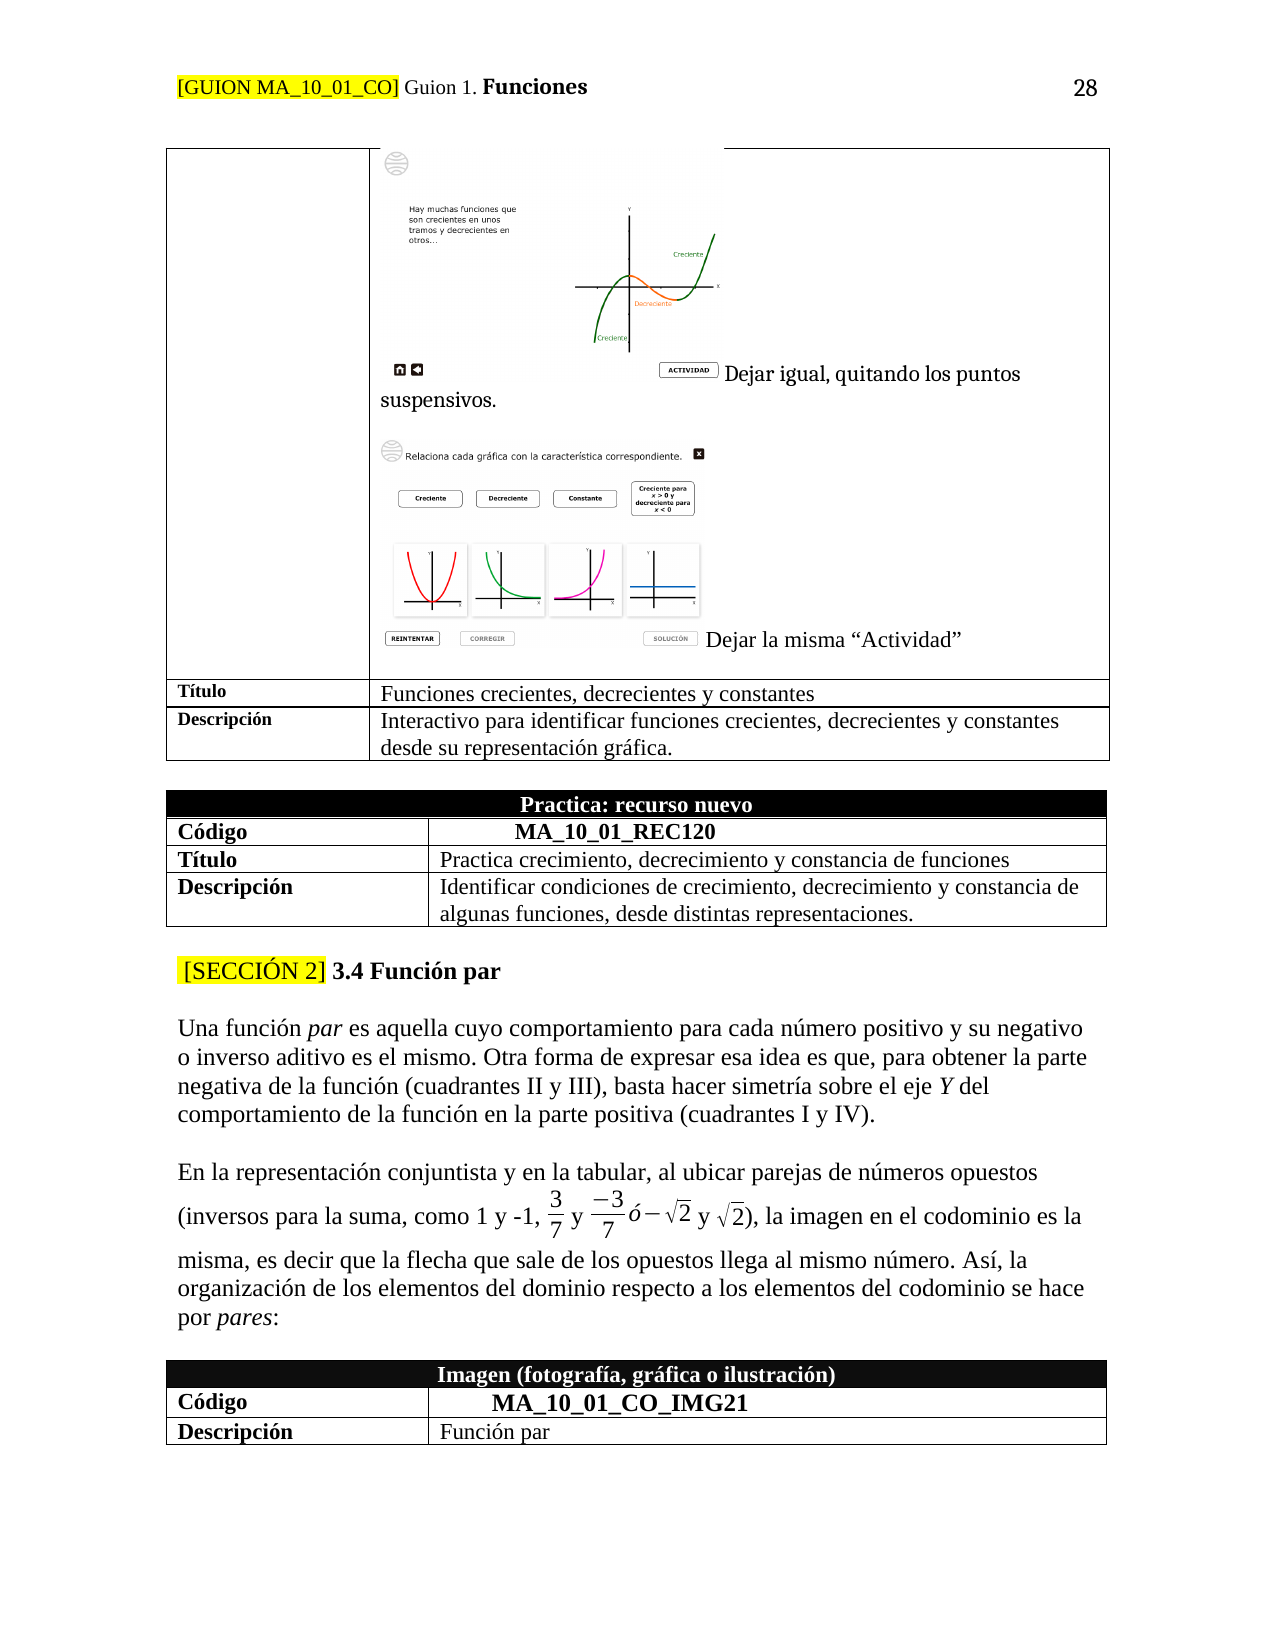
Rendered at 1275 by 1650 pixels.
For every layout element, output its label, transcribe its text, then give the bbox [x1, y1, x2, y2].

table_cell Descripción [167, 873, 428, 926]
table_cell Interactivo para identificar funciones crecientes, decrecientes y constantes desde su representación gráfica. [370, 708, 1109, 760]
text En la representación conjuntista y en la tabular, al ubicar parejas de números opuestos (inversos para la suma, como 1 y -1, y y ), la imagen en el codominio es la misma, es decir que la flecha que sale de los opuestos llega al mismo número. Así, la organización de los elementos del dominio respecto a los elementos del codominio se hace por pares: [177, 1157, 1098, 1331]
table_cell MA_10_01_REC120 [429, 819, 1106, 845]
table_header Imagen (fotografía, gráfica o ilustración) [167, 1361, 1106, 1387]
table_cell Código [167, 819, 428, 845]
picture [380, 148, 725, 382]
table_header Practica: recurso nuevo [167, 791, 1106, 817]
table_cell Código [167, 1388, 428, 1417]
table_cell Practica crecimiento, decrecimiento y constancia de funciones [429, 846, 1106, 872]
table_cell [167, 149, 369, 679]
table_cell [370, 149, 1109, 679]
table_cell Descripción [167, 708, 369, 760]
text [SECCIÓN 2] 3.4 Función par [326, 956, 1098, 984]
table_cell MA_10_01_CO_IMG21 [429, 1388, 1106, 1417]
table_cell Título [167, 846, 428, 872]
text Una función par es aquella cuyo comportamiento para cada número positivo y su negativo o inverso aditivo es el mismo. Otra forma de expresar esa idea es que, para obtener la parte negativa de la función (cuadrantes II y III), basta hacer simetría sobre el eje Y del comportamiento de la función en la parte positiva (cuadrantes I y IV). [177, 1013, 1098, 1128]
table_cell Funciones crecientes, decrecientes y constantes [370, 680, 1109, 706]
picture [380, 439, 706, 648]
table_cell Descripción [167, 1418, 428, 1444]
table_cell Título [167, 680, 369, 706]
table_cell Función par [429, 1418, 1106, 1444]
table_cell Identificar condiciones de crecimiento, decrecimiento y constancia de algunas funciones, desde distintas representaciones. [429, 873, 1106, 926]
